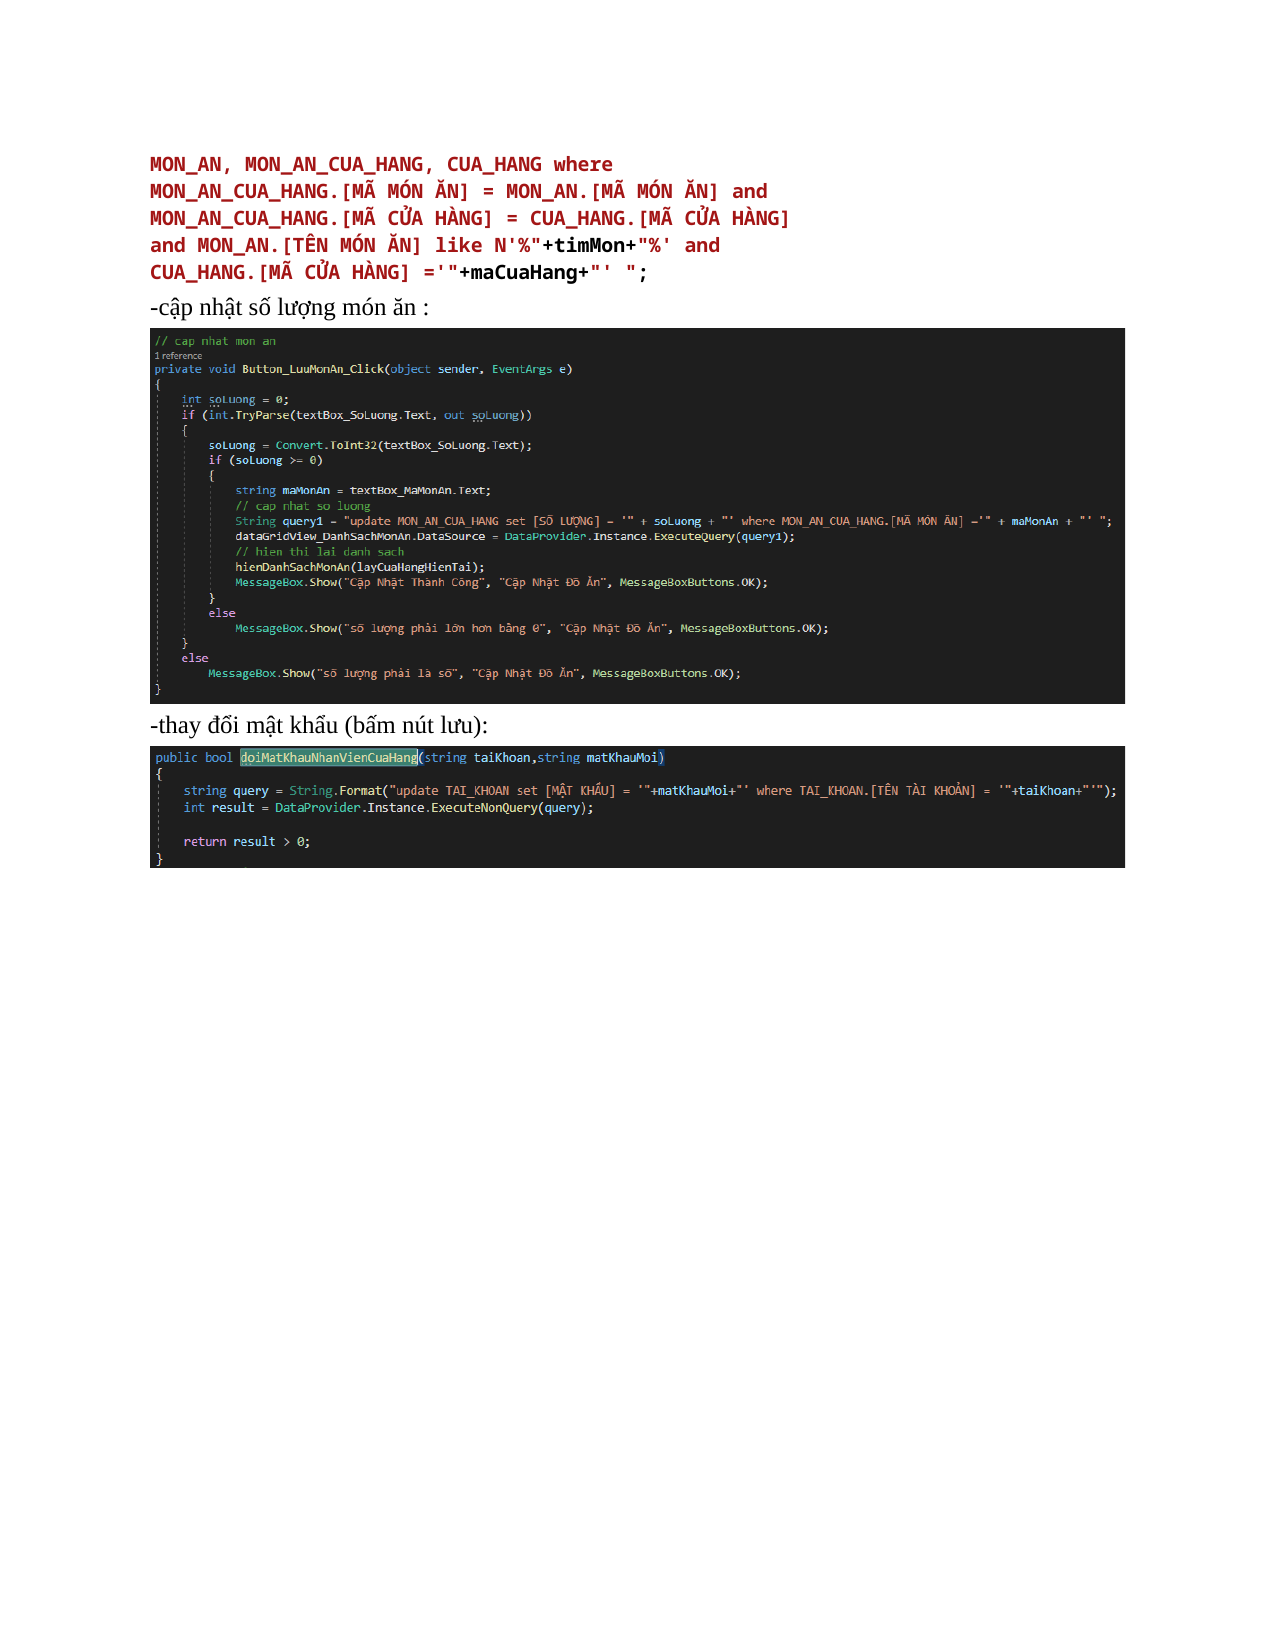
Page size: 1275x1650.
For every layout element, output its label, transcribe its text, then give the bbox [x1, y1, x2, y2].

subtitle -thay đổi mật khẩu (bấm nút lưu): [150, 711, 812, 739]
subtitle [150, 150, 812, 285]
picture [150, 328, 1125, 704]
picture [150, 746, 1125, 868]
subtitle -cập nhật số lượng món ăn : [150, 292, 812, 321]
